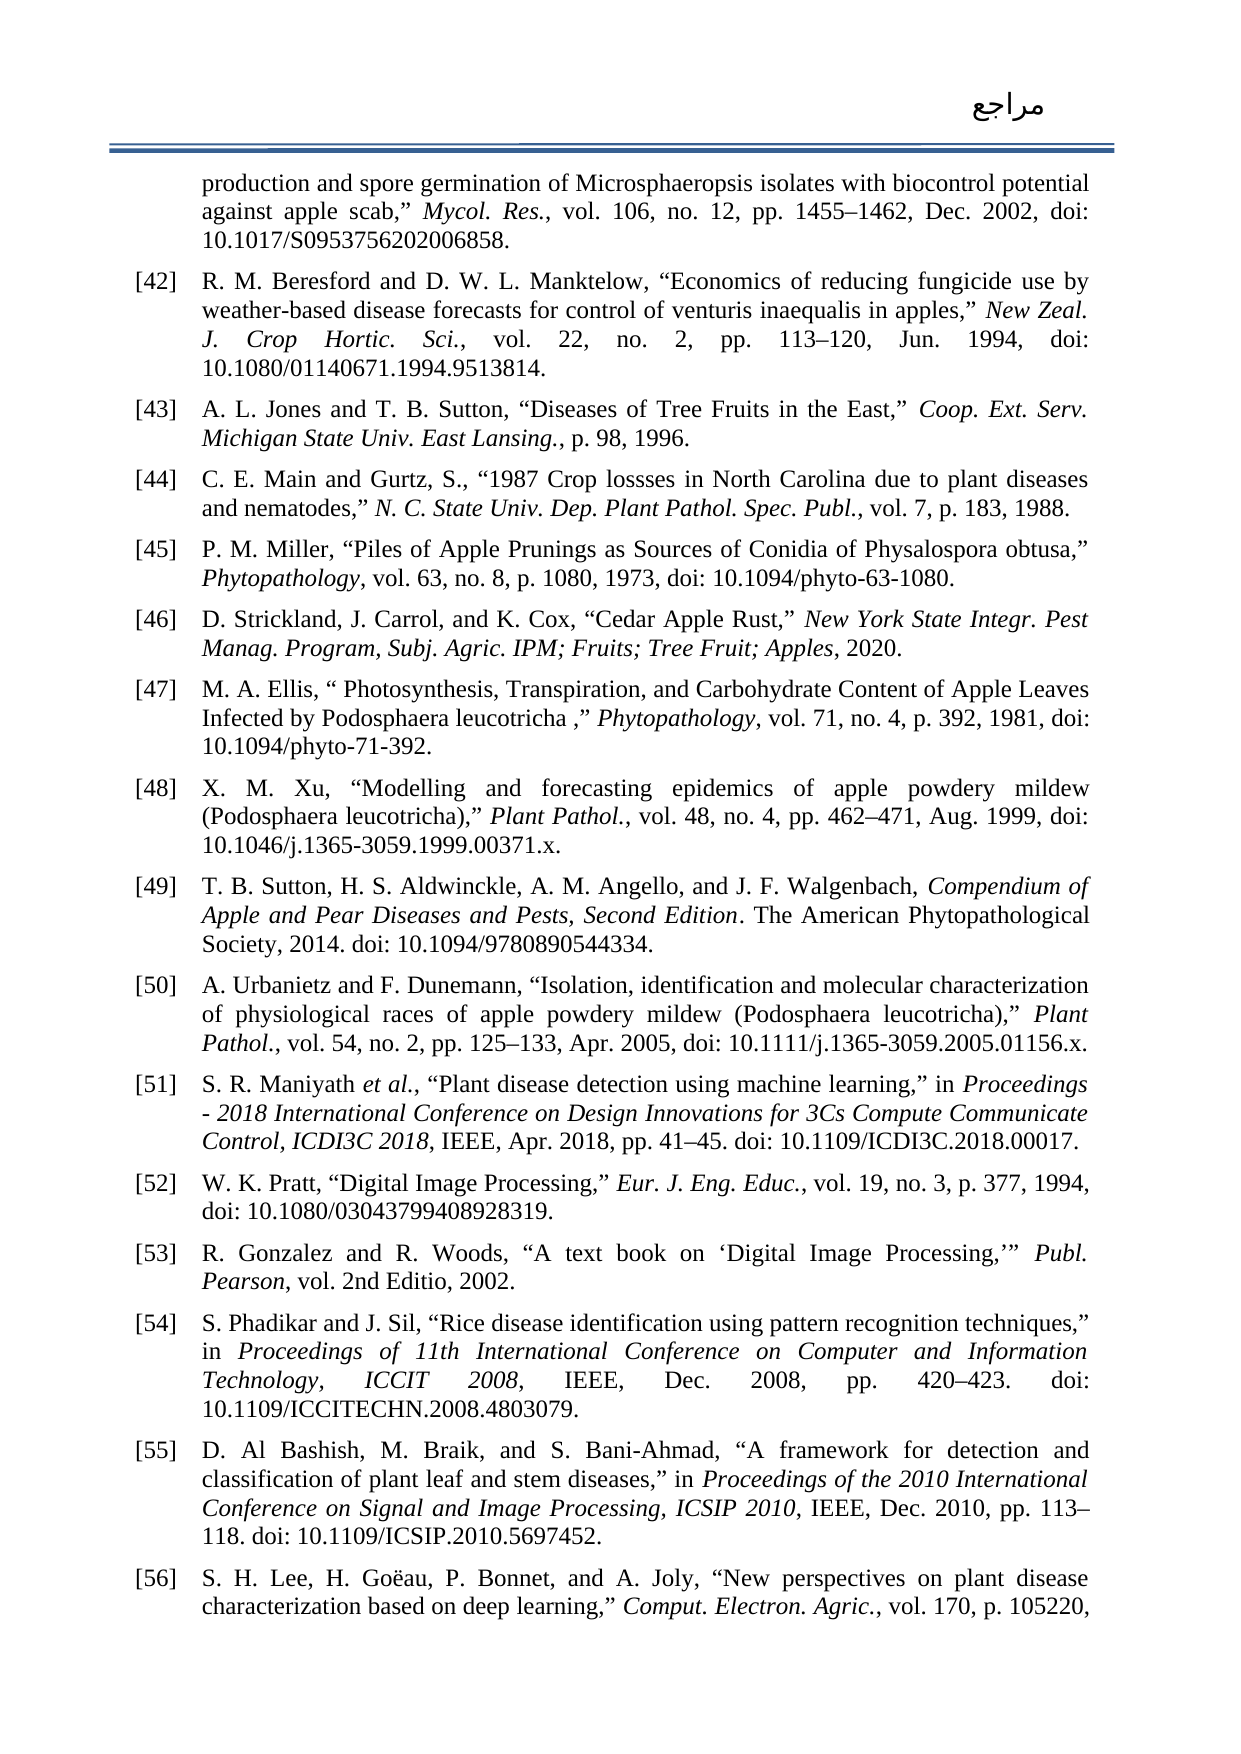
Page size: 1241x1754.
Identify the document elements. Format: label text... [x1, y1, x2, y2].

text [51] S. R. Maniyath et al., “Plant disease detection using machine learning,” in Proceedings - 2018 International Conference on Design Innovations for 3Cs Compute Communicate Control, ICDI3C 2018, IEEE, Apr. 2018, pp. 41–45. doi: 10.1109/ICDI3C.2018.00017. [135, 1069, 1090, 1155]
text [55] D. Al Bashish, M. Braik, and S. Bani-Ahmad, “A framework for detection and classification of plant leaf and stem diseases,” in Proceedings of the 2010 International Conference on Signal and Image Processing, ICSIP 2010, IEEE, Dec. 2010, pp. 113–118. doi: 10.1109/ICSIP.2010.5697452. [135, 1435, 1090, 1550]
text [53] R. Gonzalez and R. Woods, “A text book on ‘Digital Image Processing,’” Publ. Pearson, vol. 2nd Editio, 2002. [135, 1238, 1090, 1295]
text [49] T. B. Sutton, H. S. Aldwinckle, A. M. Angello, and J. F. Walgenbach, Compendium of Apple and Pear Diseases and Pests, Second Edition. The American Phytopathological Society, 2014. doi: 10.1094/9780890544334. [135, 871, 1090, 958]
text [44] C. E. Main and Gurtz, S., “1987 Crop lossses in North Carolina due to plant diseases and nematodes,” N. C. State Univ. Dep. Plant Pathol. Spec. Publ., vol. 7, p. 183, 1988. [135, 464, 1090, 521]
text [43] A. L. Jones and T. B. Sutton, “Diseases of Tree Fruits in the East,” Coop. Ext. Serv. Michigan State Univ. East Lansing., p. 98, 1996. [135, 394, 1090, 451]
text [135, 1563, 1090, 1620]
text [45] P. M. Miller, “Piles of Apple Prunings as Sources of Conidia of Physalospora obtusa,” Phytopathology, vol. 63, no. 8, p. 1080, 1973, doi: 10.1094/phyto-63-1080. [135, 534, 1090, 591]
text [54] S. Phadikar and J. Sil, “Rice disease identification using pattern recognition techniques,” in Proceedings of 11th International Conference on Computer and Information Technology, ICCIT 2008, IEEE, Dec. 2008, pp. 420–423. doi: 10.1109/ICCITECHN.2008.4803079. [135, 1308, 1090, 1423]
text [52] W. K. Pratt, “Digital Image Processing,” Eur. J. Eng. Educ., vol. 19, no. 3, p. 377, 1994, doi: 10.1080/03043799408928319. [135, 1168, 1090, 1225]
text [50] A. Urbanietz and F. Dunemann, “Isolation, identification and molecular characterization of physiological races of apple powdery mildew (Podosphaera leucotricha),” Plant Pathol., vol. 54, no. 2, pp. 125–133, Apr. 2005, doi: 10.1111/j.1365-3059.2005.01156.x. [135, 970, 1090, 1056]
text [46] D. Strickland, J. Carrol, and K. Cox, “Cedar Apple Rust,” New York State Integr. Pest Manag. Program, Subj. Agric. IPM; Fruits; Tree Fruit; Apples, 2020. [135, 604, 1090, 661]
text [42] R. M. Beresford and D. W. L. Manktelow, “Economics of reducing fungicide use by weather-based disease forecasts for control of venturis inaequalis in apples,” New Zeal. J. Crop Hortic. Sci., vol. 22, no. 2, pp. 113–120, Jun. 1994, doi: 10.1080/01140671.1994.9513814. [135, 266, 1090, 381]
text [135, 168, 1090, 254]
text [48] X. M. Xu, “Modelling and forecasting epidemics of apple powdery mildew (Podosphaera leucotricha),” Plant Pathol., vol. 48, no. 4, pp. 462–471, Aug. 1999, doi: 10.1046/j.1365-3059.1999.00371.x. [135, 773, 1090, 859]
text [47] M. A. Ellis, “ Photosynthesis, Transpiration, and Carbohydrate Content of Apple Leaves Infected by Podosphaera leucotricha ,” Phytopathology, vol. 71, no. 4, p. 392, 1981, doi: 10.1094/phyto-71-392. [135, 674, 1090, 760]
